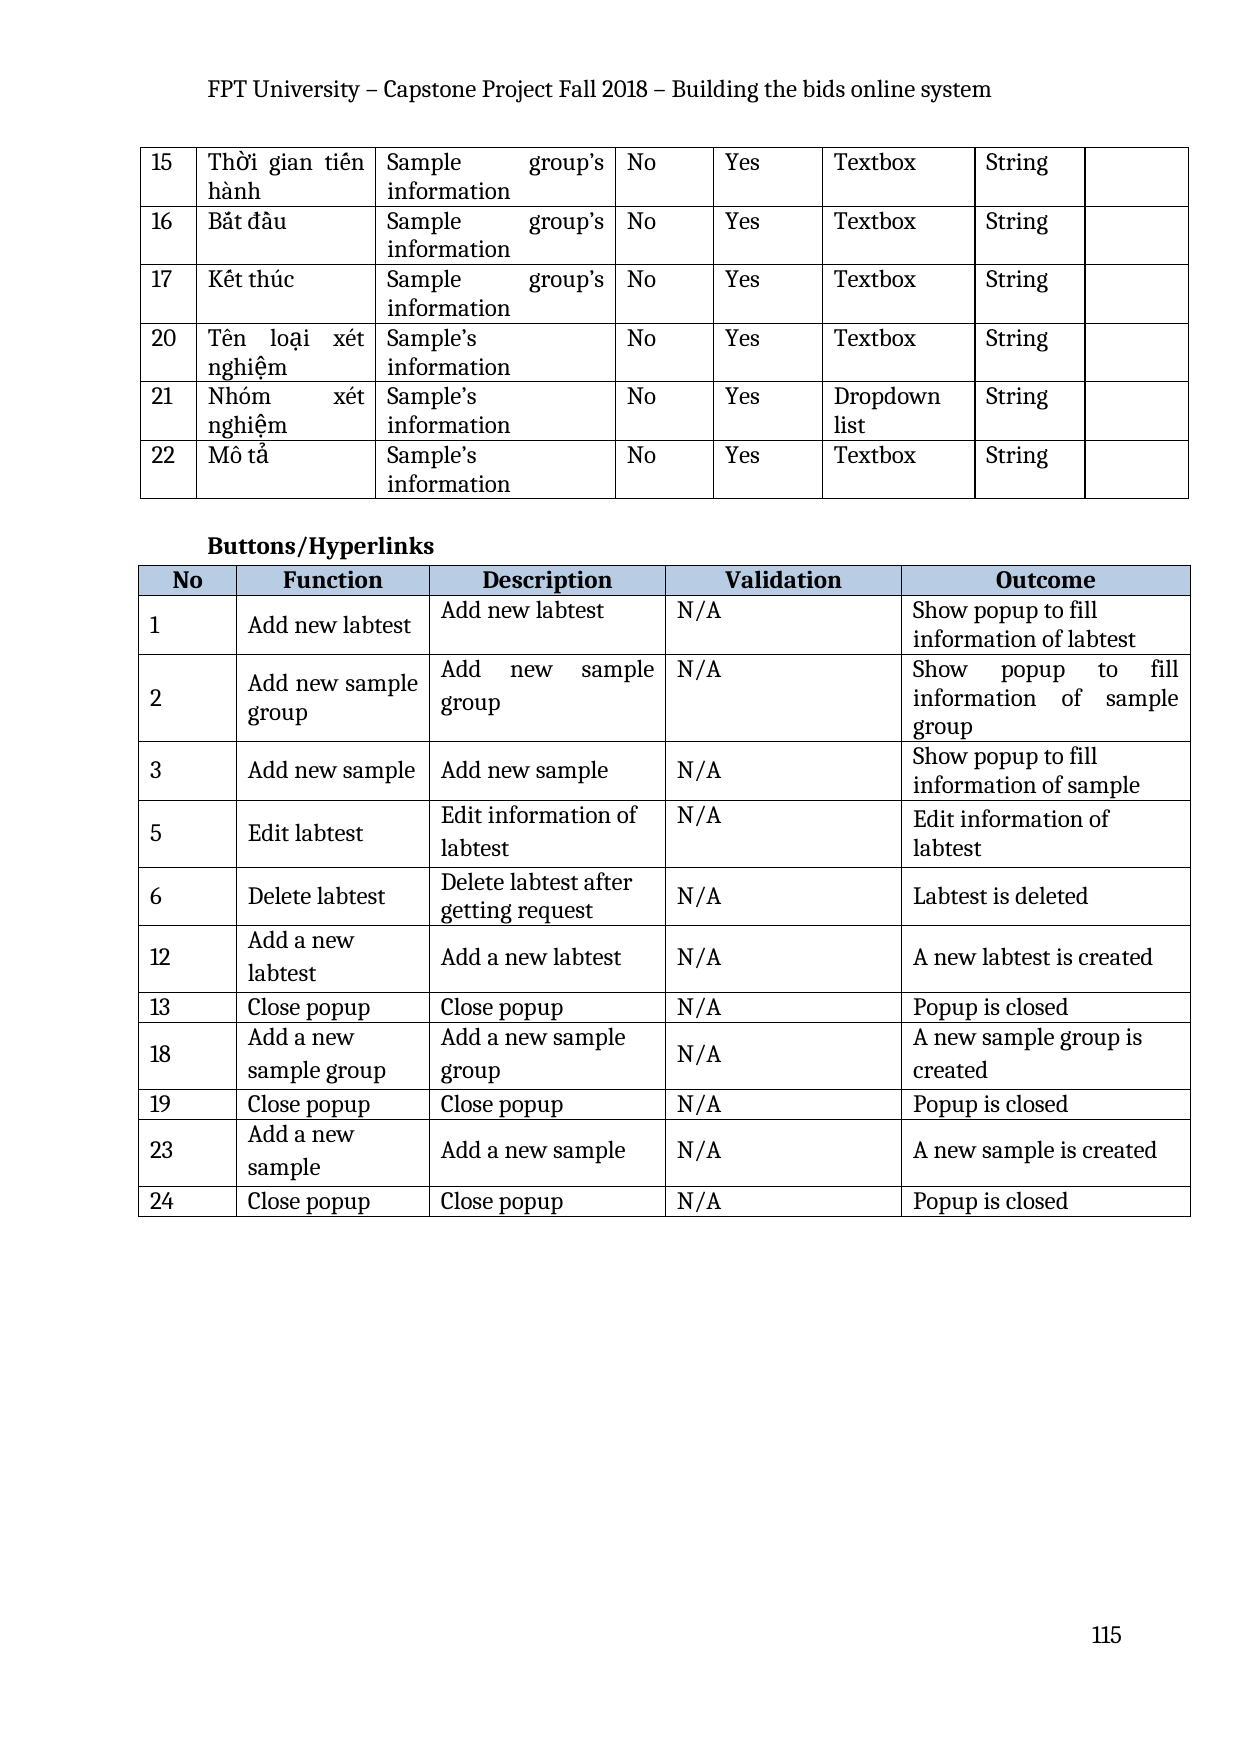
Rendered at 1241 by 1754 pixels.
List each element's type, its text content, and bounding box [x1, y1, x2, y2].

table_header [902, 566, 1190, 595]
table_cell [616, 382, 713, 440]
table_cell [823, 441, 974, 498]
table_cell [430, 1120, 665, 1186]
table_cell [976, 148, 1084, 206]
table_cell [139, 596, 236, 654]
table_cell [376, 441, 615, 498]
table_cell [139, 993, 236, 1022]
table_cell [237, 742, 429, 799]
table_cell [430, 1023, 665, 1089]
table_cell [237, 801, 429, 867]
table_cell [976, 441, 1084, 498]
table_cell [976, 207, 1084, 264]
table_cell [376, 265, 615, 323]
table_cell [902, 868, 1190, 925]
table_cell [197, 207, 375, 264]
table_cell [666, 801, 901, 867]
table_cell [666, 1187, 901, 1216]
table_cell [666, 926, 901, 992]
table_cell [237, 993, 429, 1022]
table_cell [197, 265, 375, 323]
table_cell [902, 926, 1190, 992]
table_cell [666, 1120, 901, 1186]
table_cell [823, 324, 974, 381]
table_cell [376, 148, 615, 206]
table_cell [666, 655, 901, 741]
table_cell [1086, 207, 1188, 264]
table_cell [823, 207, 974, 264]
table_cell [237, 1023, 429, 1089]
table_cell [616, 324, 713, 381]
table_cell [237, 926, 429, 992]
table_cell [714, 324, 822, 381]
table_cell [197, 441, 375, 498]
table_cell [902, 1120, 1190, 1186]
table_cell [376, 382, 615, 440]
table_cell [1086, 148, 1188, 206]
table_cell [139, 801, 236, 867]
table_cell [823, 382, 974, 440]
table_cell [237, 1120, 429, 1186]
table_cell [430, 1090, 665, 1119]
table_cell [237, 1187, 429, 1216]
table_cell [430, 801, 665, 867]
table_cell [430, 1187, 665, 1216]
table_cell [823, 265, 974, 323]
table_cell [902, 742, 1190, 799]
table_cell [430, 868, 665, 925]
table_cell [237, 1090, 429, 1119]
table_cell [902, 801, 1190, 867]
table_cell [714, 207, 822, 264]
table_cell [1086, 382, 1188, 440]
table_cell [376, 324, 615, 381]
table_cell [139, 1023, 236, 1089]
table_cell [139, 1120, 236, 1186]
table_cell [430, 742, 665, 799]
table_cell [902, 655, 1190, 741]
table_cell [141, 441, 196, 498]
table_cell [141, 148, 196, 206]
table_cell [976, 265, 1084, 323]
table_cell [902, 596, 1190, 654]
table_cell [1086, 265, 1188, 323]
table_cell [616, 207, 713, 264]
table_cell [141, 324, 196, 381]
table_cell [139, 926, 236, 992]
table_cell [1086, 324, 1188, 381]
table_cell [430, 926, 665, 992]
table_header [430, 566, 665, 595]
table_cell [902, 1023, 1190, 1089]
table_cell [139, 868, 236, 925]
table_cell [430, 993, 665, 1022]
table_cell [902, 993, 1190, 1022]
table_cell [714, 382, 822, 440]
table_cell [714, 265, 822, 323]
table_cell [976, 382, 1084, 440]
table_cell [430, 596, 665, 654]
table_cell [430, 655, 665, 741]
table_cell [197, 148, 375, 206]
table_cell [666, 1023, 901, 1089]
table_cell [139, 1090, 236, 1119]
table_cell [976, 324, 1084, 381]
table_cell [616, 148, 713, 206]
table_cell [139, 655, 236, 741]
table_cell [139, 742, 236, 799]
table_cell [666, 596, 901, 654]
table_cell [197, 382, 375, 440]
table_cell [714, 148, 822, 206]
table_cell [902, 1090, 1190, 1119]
text Buttons/Hyperlinks [207, 532, 1122, 561]
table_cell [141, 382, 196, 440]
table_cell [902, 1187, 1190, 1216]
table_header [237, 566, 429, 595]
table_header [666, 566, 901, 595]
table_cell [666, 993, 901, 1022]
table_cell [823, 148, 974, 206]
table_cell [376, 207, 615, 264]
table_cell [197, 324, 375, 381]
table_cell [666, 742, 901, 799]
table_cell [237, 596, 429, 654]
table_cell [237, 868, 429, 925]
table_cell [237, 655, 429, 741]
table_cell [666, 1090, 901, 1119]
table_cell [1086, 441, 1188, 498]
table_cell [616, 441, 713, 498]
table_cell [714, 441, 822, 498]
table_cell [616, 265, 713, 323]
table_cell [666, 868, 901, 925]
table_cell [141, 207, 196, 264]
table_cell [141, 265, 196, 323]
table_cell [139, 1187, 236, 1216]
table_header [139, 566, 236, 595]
